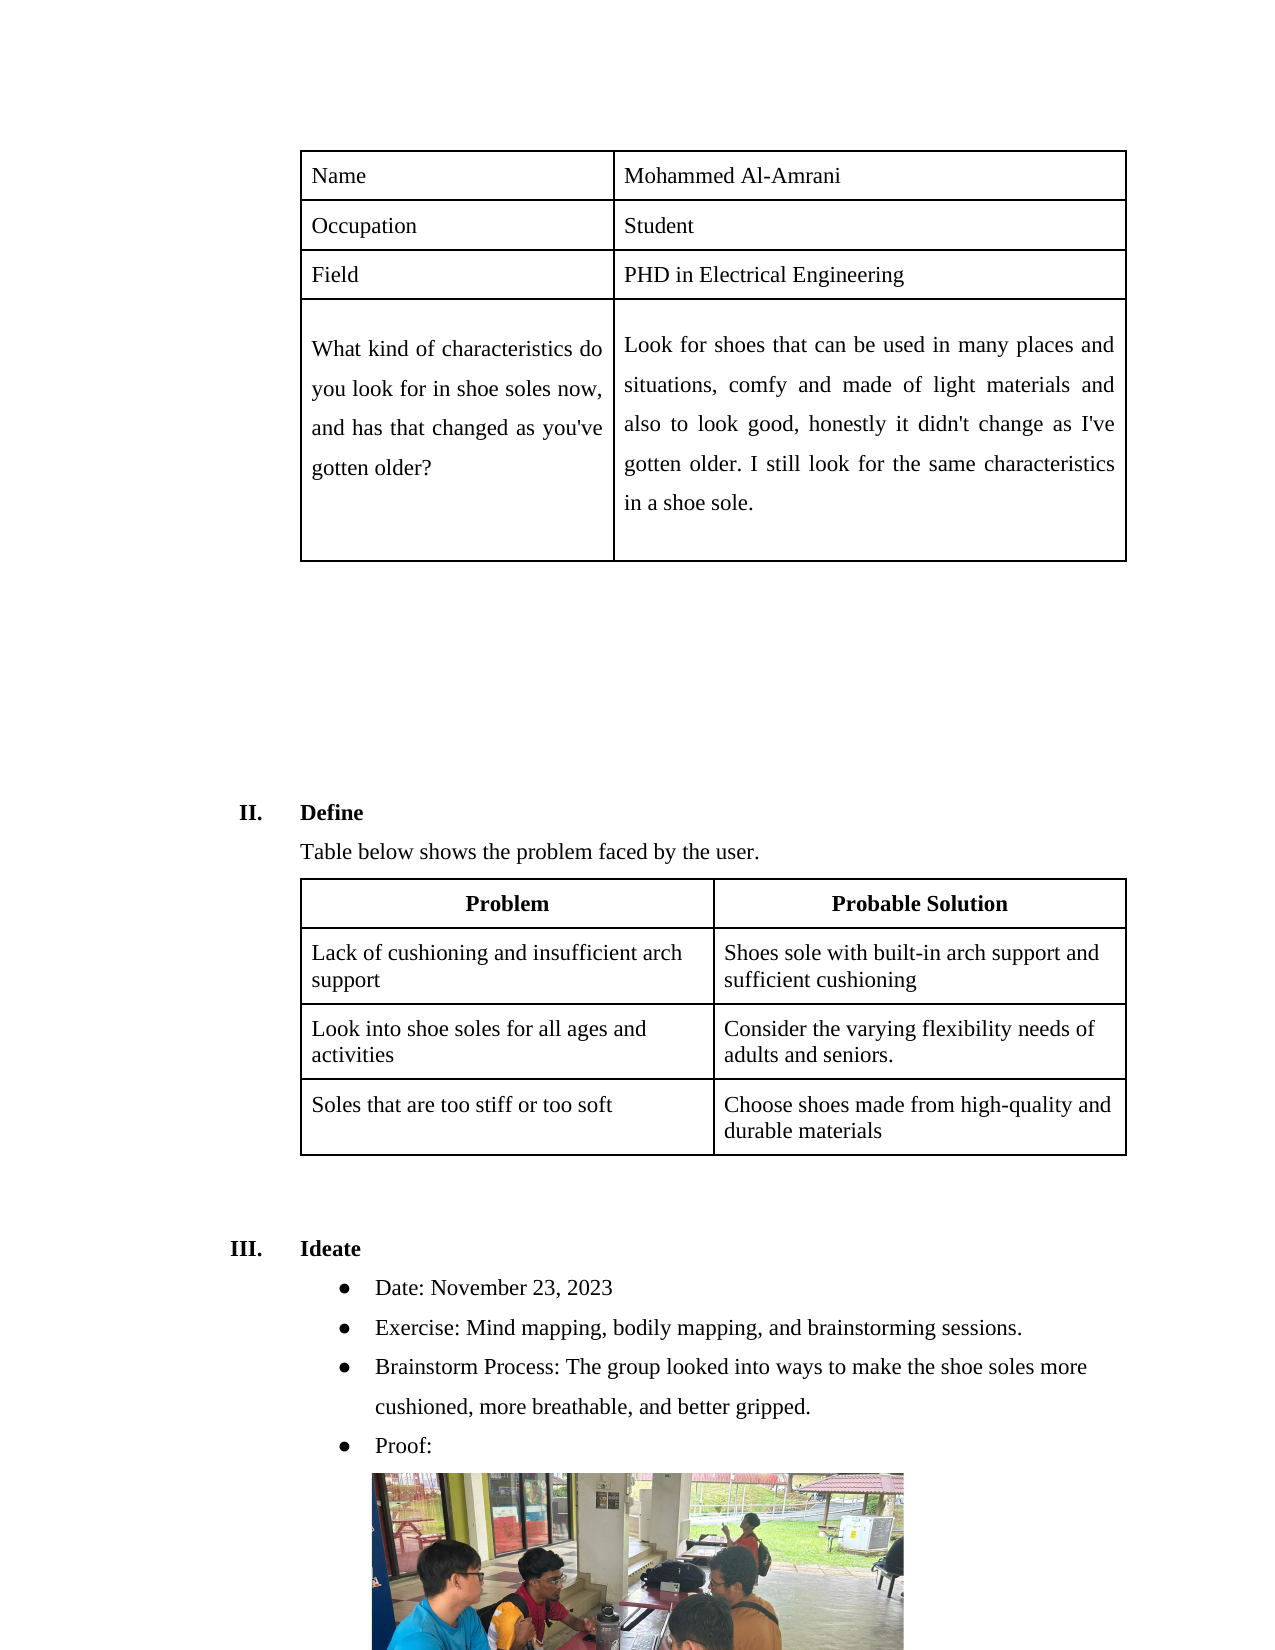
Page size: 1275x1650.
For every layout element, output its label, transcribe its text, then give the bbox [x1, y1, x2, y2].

list Proof: [337, 1432, 1125, 1459]
list Date: November 23, 2023 [337, 1274, 1125, 1301]
table_cell Student [615, 201, 1125, 248]
table_cell Occupation [302, 201, 613, 248]
list Brainstorm Process: The group looked into ways to make the shoe soles more cushioned, more breathable, and better gripped. [337, 1353, 1125, 1419]
list Exercise: Mind mapping, bodily mapping, and brainstorming sessions. [337, 1314, 1125, 1340]
table_cell Field [302, 251, 613, 298]
table_header Mohammed Al-Amrani [615, 152, 1125, 199]
table_header Probable Solution [715, 880, 1125, 927]
table_cell Soles that are too stiff or too soft [302, 1080, 713, 1154]
table_cell Lack of cushioning and insufficient arch support [302, 929, 713, 1003]
list Define [262, 799, 1125, 825]
text Table below shows the problem faced by the user. [300, 838, 1125, 864]
list Ideate [262, 1235, 1125, 1261]
table_cell What kind of characteristics do you look for in shoe soles now, and has that changed as you've gotten older? [302, 300, 613, 560]
table_cell Consider the varying flexibility needs of adults and seniors. [715, 1005, 1125, 1078]
table_cell Look for shoes that can be used in many places and situations, comfy and made of light materials and also to look good, honestly it didn't change as I've gotten older. I still look for the same characteristics in a shoe sole. [615, 300, 1125, 560]
table_cell Shoes sole with built-in arch support and sufficient cushioning [715, 929, 1125, 1003]
table_header Problem [302, 880, 713, 927]
table_header Name [302, 152, 613, 199]
table_cell Choose shoes made from high-quality and durable materials [715, 1080, 1125, 1154]
picture [371, 1473, 904, 1650]
table_cell PHD in Electrical Engineering [615, 251, 1125, 298]
table_cell Look into shoe soles for all ages and activities [302, 1005, 713, 1078]
